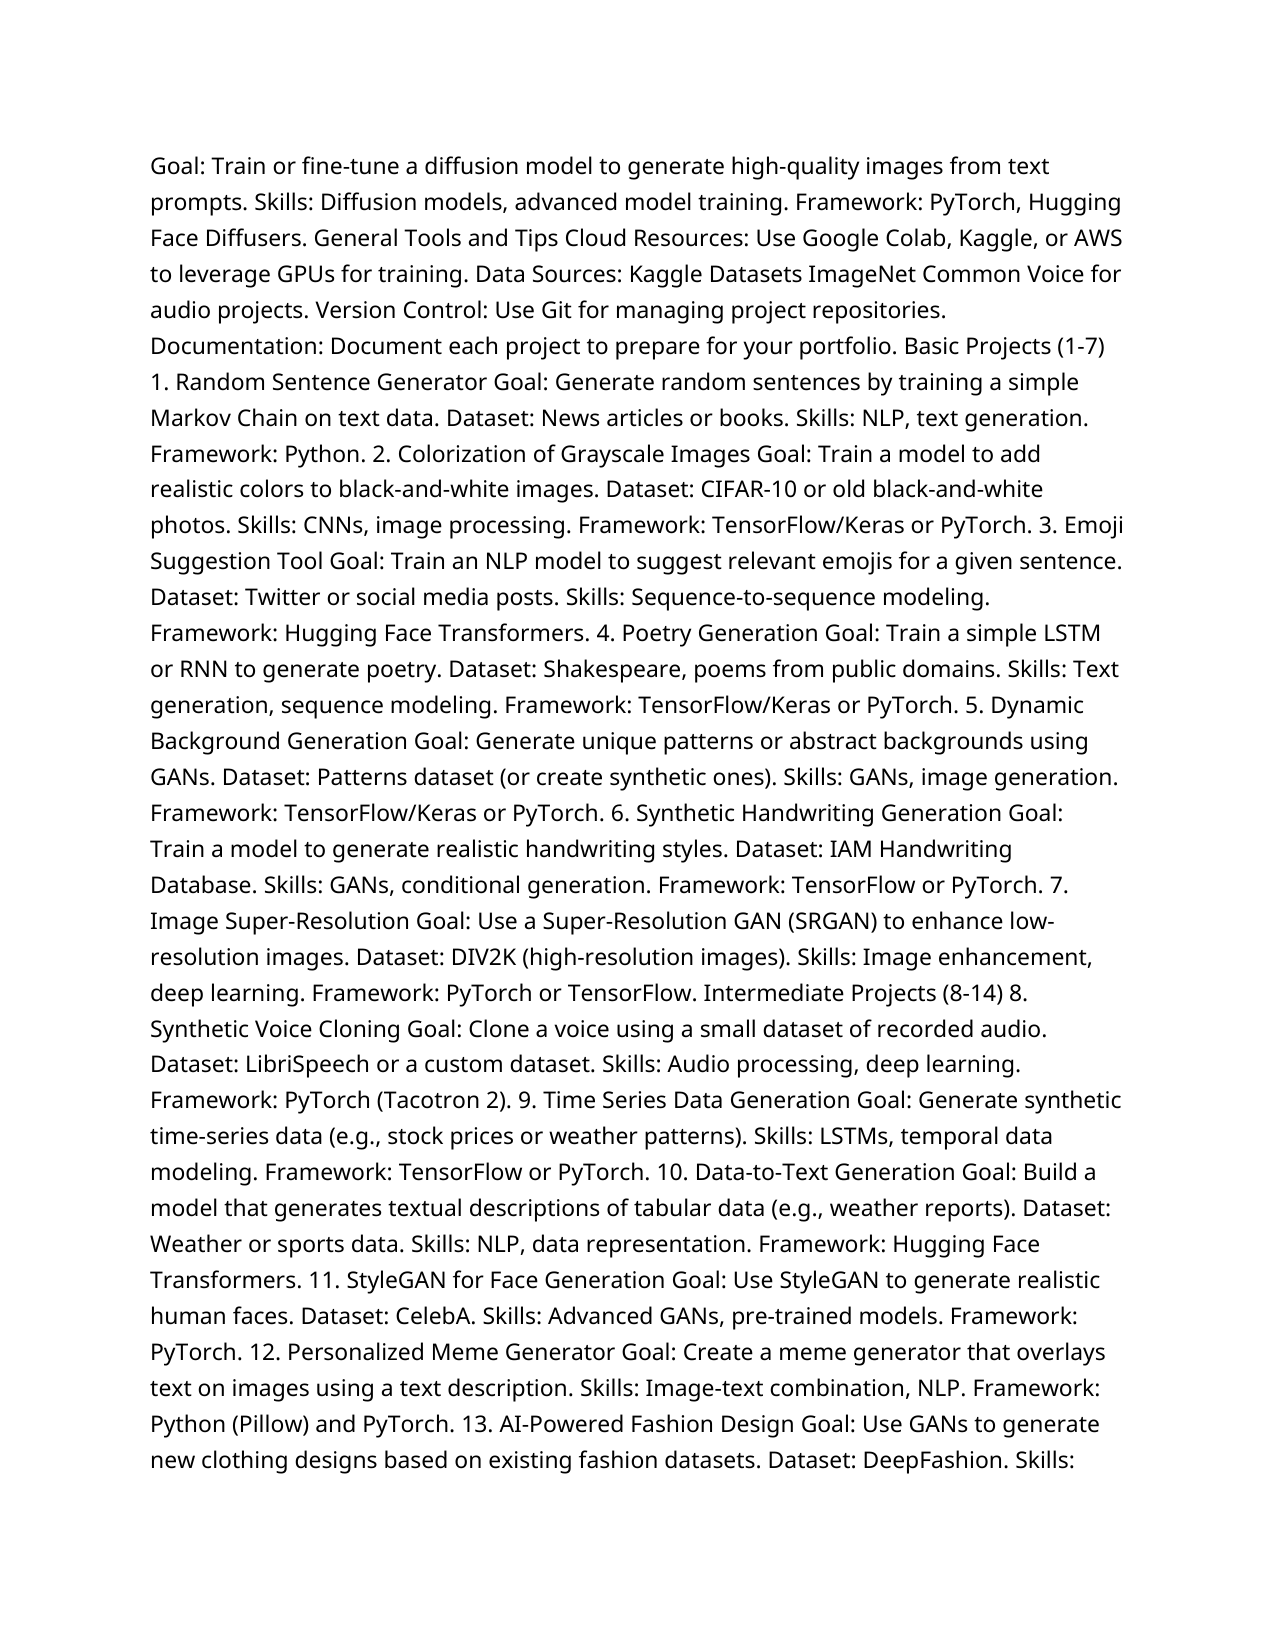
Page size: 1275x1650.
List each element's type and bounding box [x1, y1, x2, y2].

text [150, 150, 1125, 1475]
